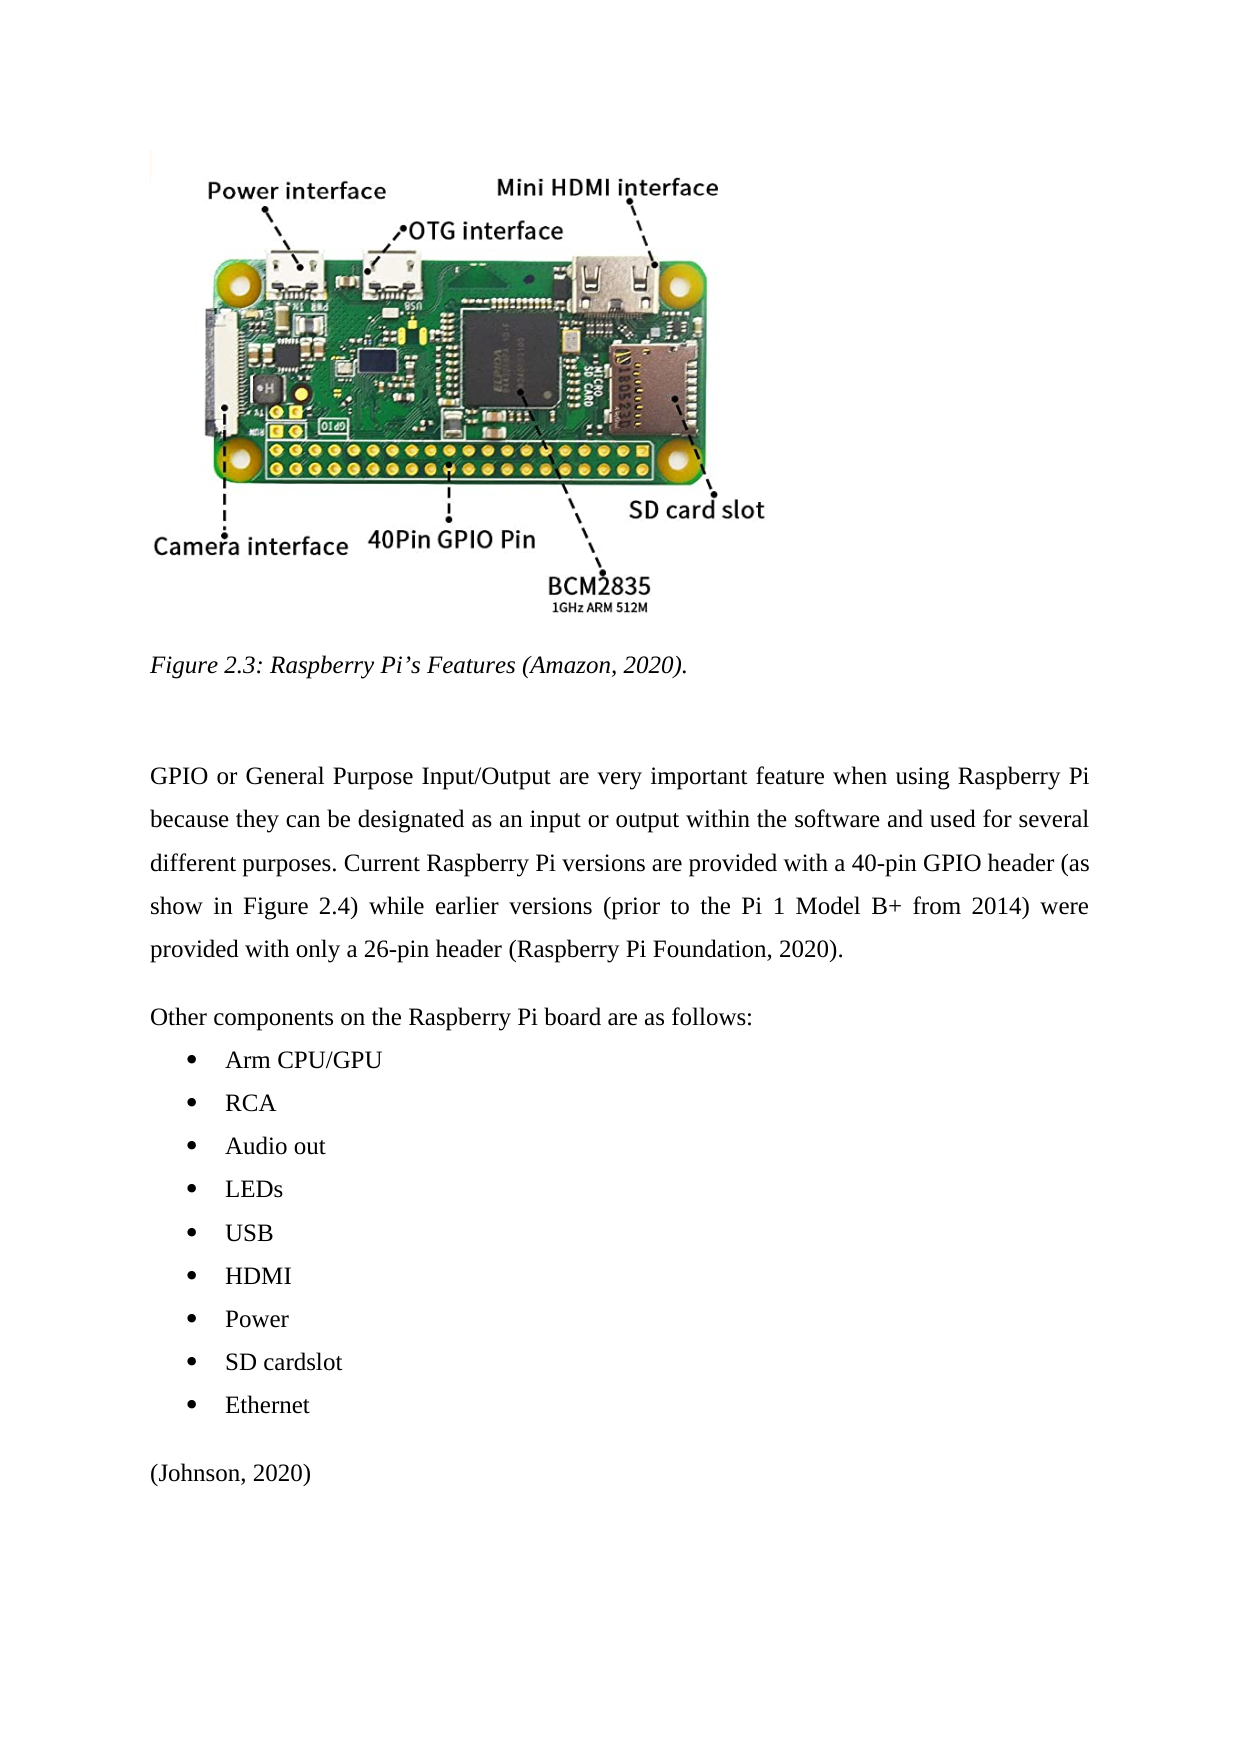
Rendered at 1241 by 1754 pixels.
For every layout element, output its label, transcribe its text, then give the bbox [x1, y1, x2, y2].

list Audio out [187, 1131, 1090, 1160]
list Arm CPU/GPU [187, 1045, 1090, 1074]
list LEDs [187, 1174, 1090, 1203]
list USB [187, 1218, 1090, 1246]
list RCA [187, 1088, 1090, 1117]
list Power [187, 1304, 1090, 1333]
list HDMI [187, 1261, 1090, 1289]
text GPIO or General Purpose Input/Output are very important feature when using Raspberry Pi because they can be designated as an input or output within the software and used for several different purposes. Current Raspberry Pi versions are provided with a 40-pin GPIO header (as show in Figure 2.4) while earlier versions (prior to the Pi 1 Model B+ from 2014) were provided with only a 26-pin header . [150, 761, 1090, 963]
text Figure 2.3: Raspberry Pi’s Features (Amazon, 2020). [150, 650, 1090, 679]
list SD cardslot [187, 1347, 1090, 1376]
picture [150, 150, 772, 637]
list Ethernet [187, 1390, 1090, 1419]
text Other components on the Raspberry Pi board are as follows: [150, 1002, 1090, 1031]
